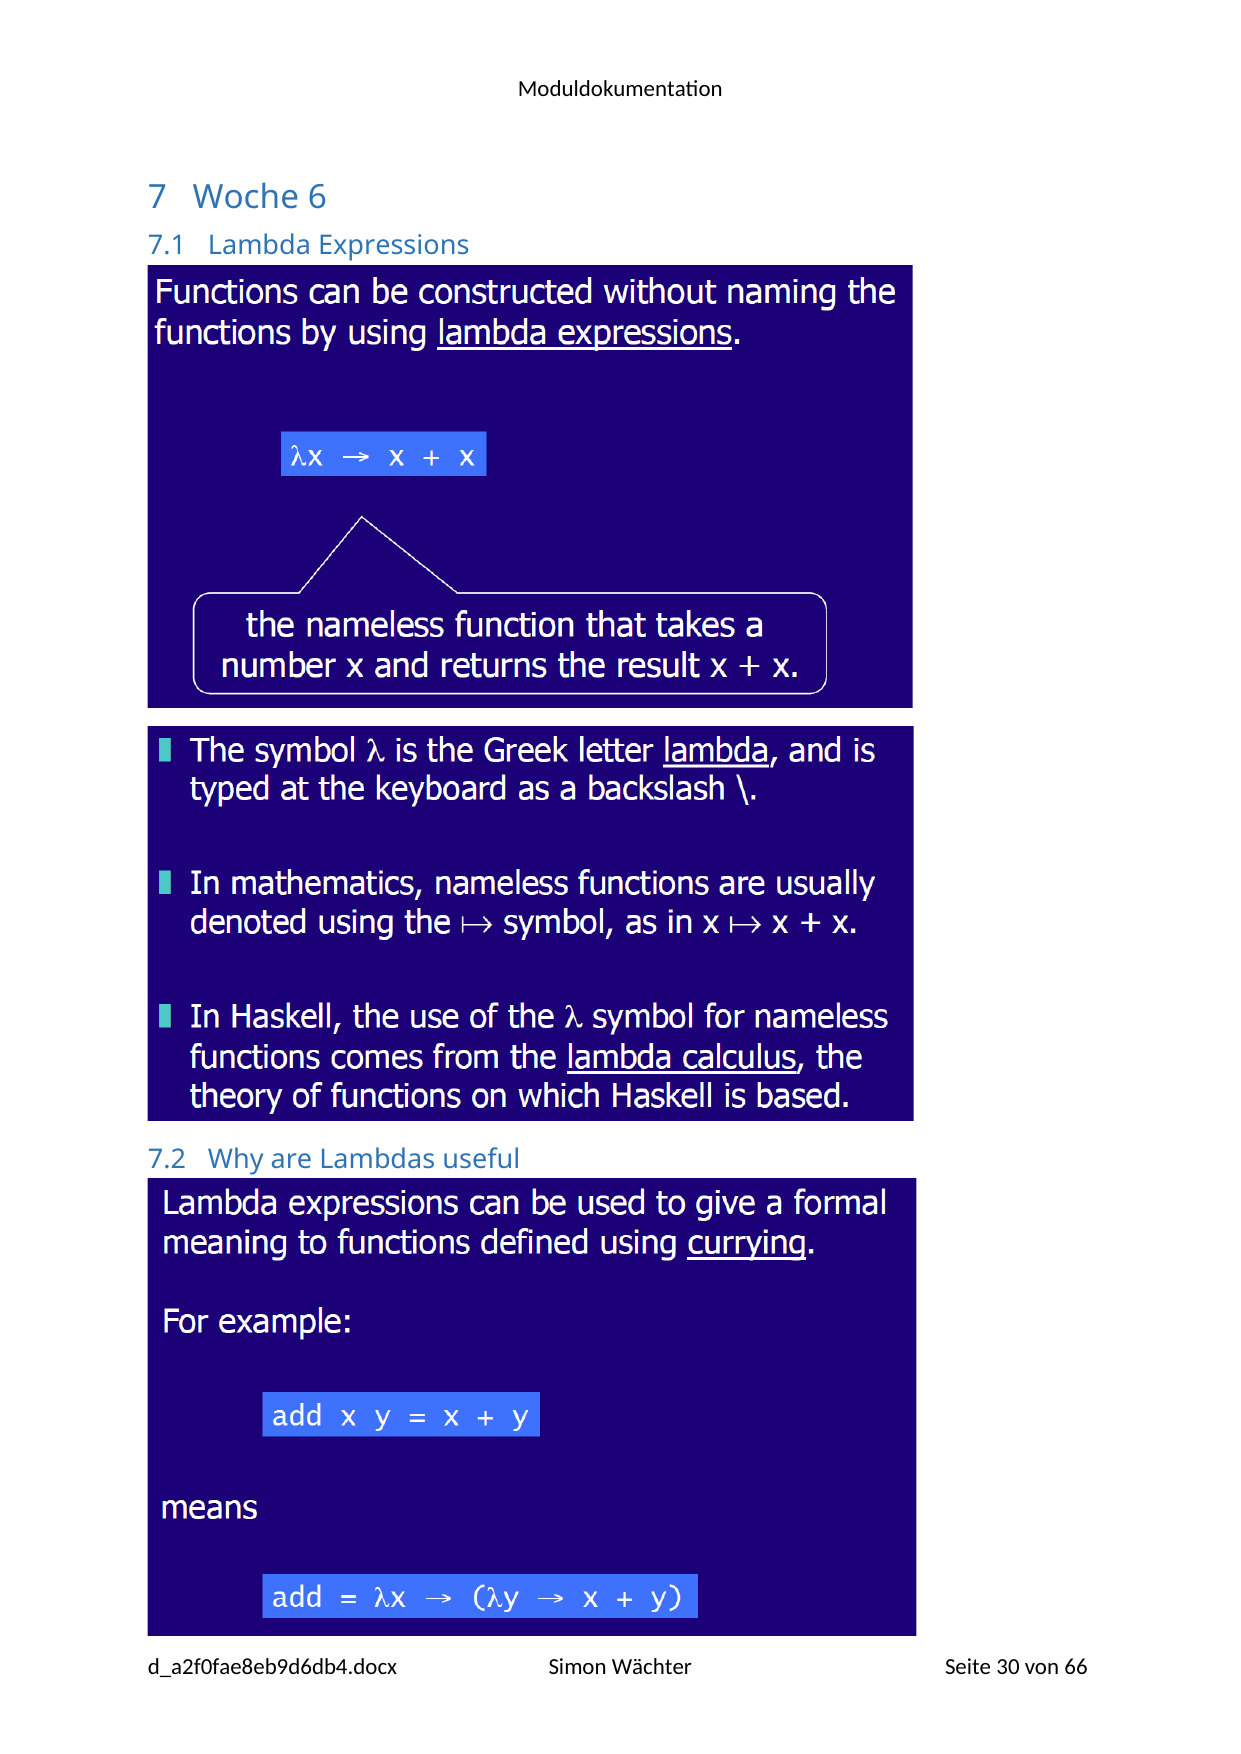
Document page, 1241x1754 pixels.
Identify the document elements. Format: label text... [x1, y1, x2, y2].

picture [147, 1178, 917, 1636]
subtitle Woche 6 [148, 173, 1093, 218]
subtitle Why are Lambdas useful [148, 1139, 1093, 1176]
picture [147, 265, 913, 708]
subtitle Lambda Expressions [148, 226, 1093, 263]
picture [147, 726, 914, 1121]
